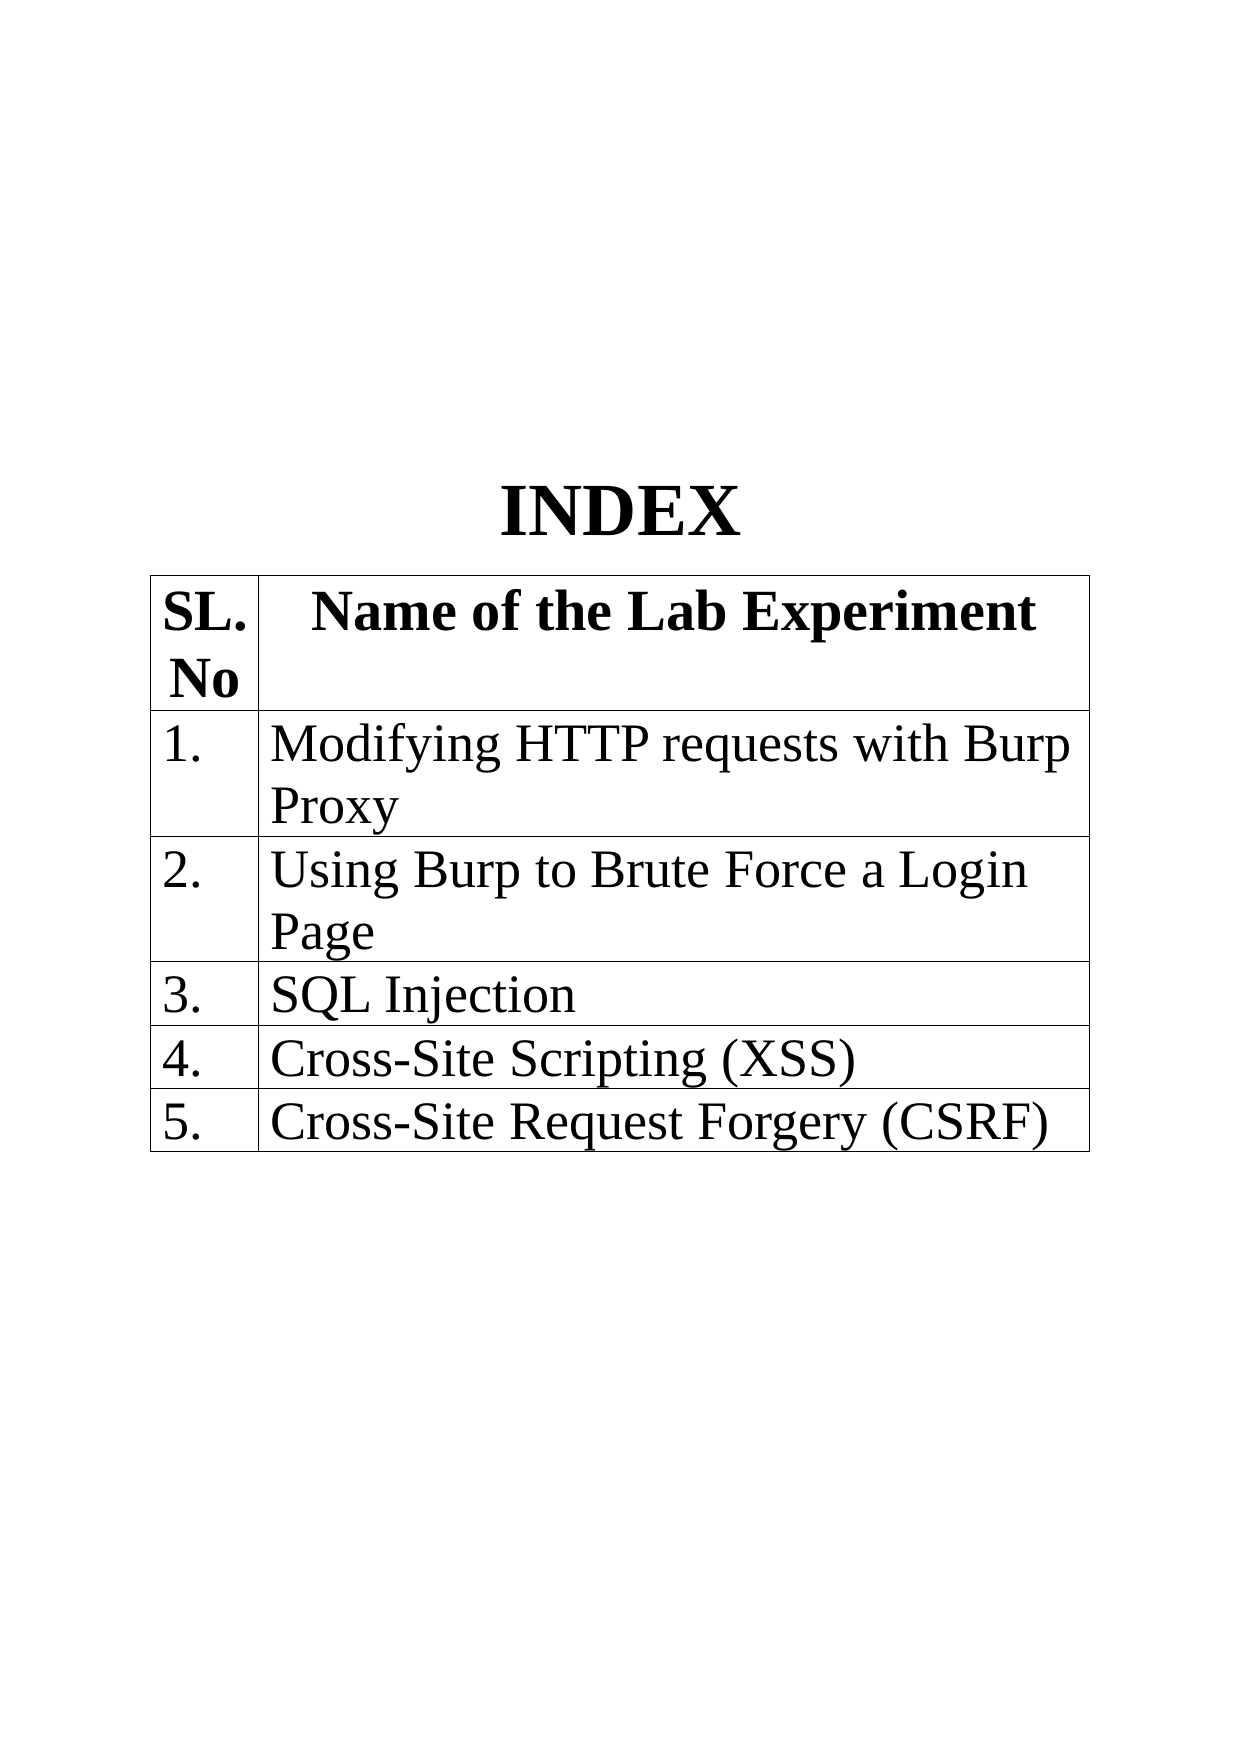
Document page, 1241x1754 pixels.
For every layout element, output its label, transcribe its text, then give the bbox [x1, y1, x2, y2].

table_cell 1. [151, 711, 258, 836]
table_cell 5. [151, 1089, 258, 1151]
table_cell 3. [151, 962, 258, 1024]
table_cell SQL Injection [259, 962, 1089, 1024]
table_cell Using Burp to Brute Force a Login Page [259, 837, 1089, 961]
table_cell Cross-Site Scripting (XSS) [259, 1026, 1089, 1088]
text INDEX [150, 465, 1090, 551]
table_cell 2. [151, 837, 258, 961]
table_header Name of the Lab Experiment [259, 576, 1089, 710]
table_header SL. No [151, 576, 258, 710]
table_cell 4. [151, 1026, 258, 1088]
table_cell Modifying HTTP requests with Burp Proxy [259, 711, 1089, 836]
table_cell Cross-Site Request Forgery (CSRF) [259, 1089, 1089, 1151]
